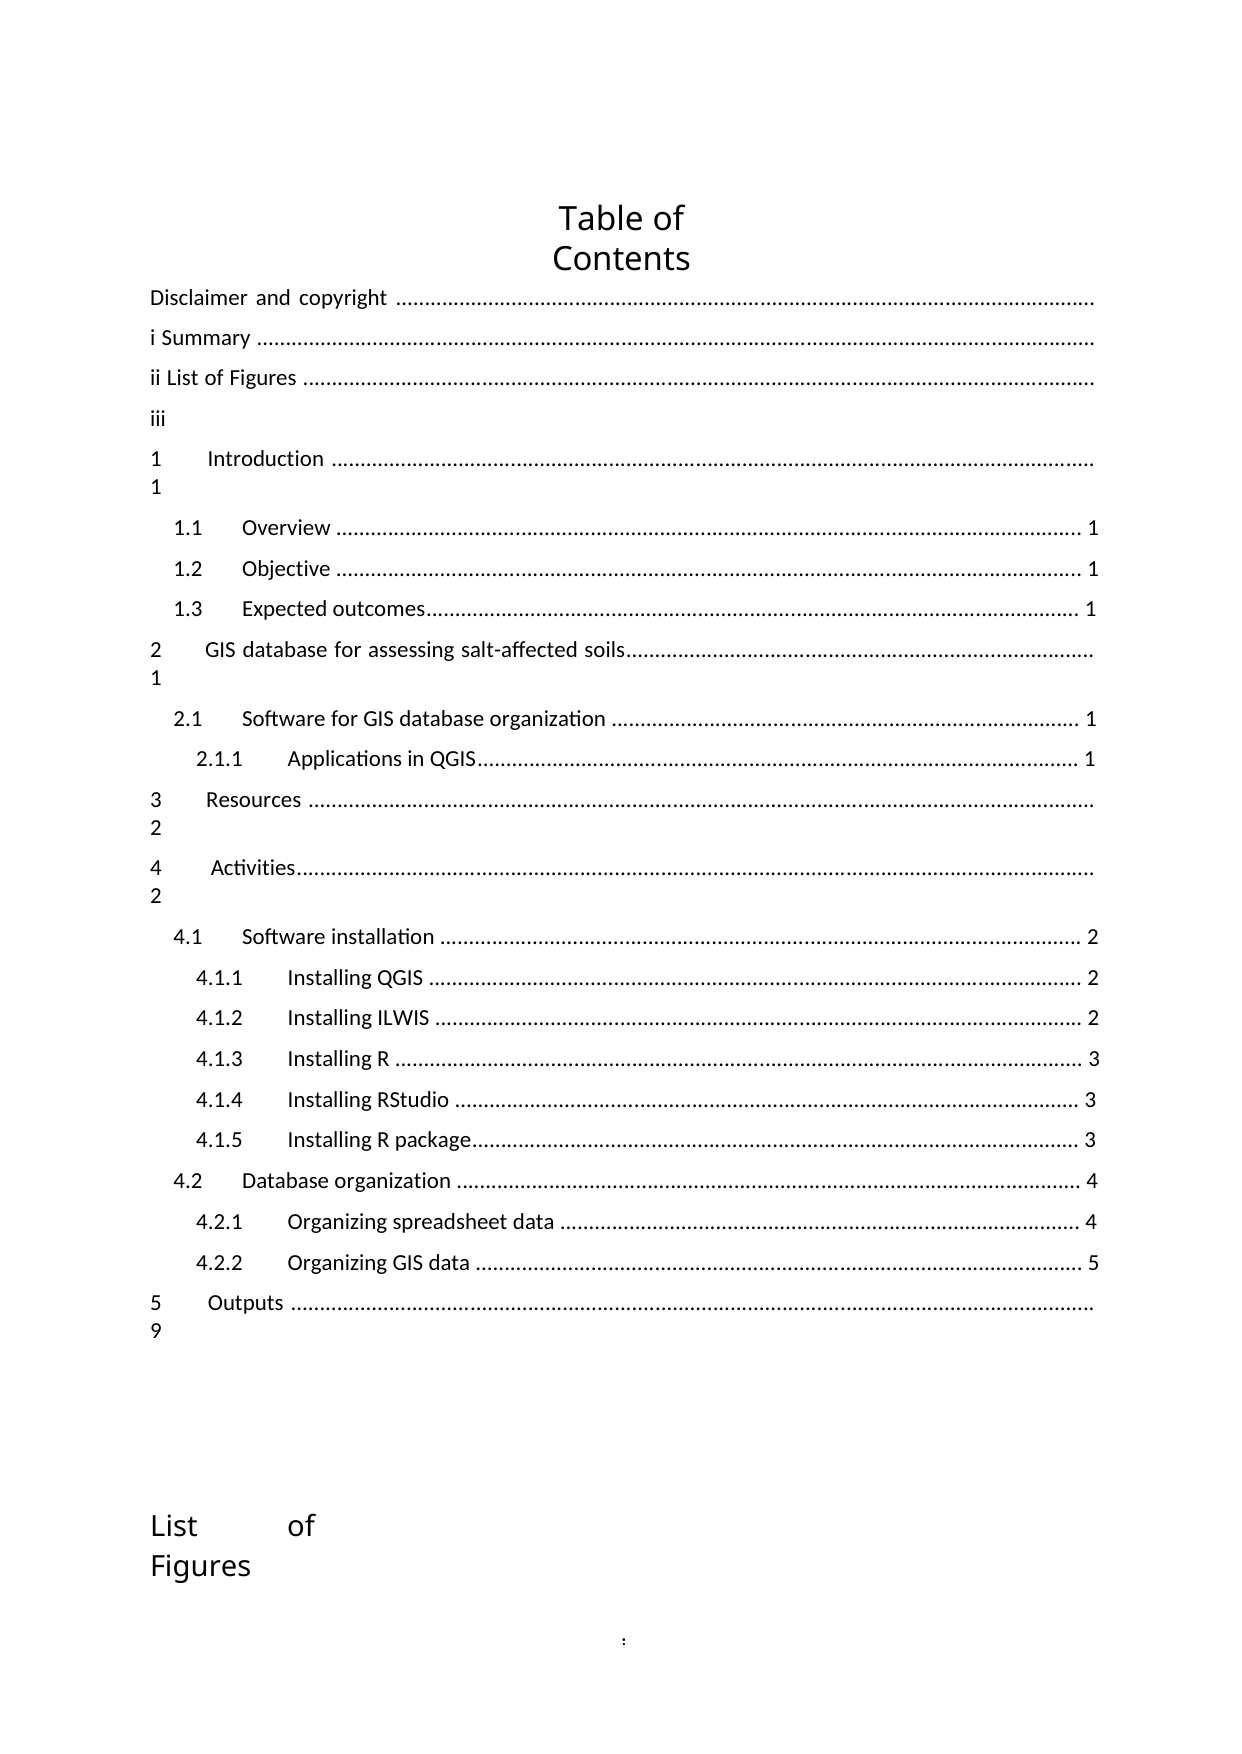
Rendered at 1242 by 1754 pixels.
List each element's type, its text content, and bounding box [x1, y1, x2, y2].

text 2.1 Software for GIS database organization ................................................................................. 1 [173, 704, 1102, 732]
text 2.1.1 Applications in QGIS........................................................................................................ 1 [196, 744, 1102, 772]
text 2 GIS database for assessing salt-affected soils................................................................................. 1 [150, 635, 1094, 691]
text Disclaimer and copyright ......................................................................................................................... i Summary ................................................................................................................................................. ii List of Figures ......................................................................................................................................... iii [150, 283, 1095, 432]
text 1.3 Expected outcomes................................................................................................................. 1 [173, 594, 1102, 622]
text 3 Resources ........................................................................................................................................ 2 [150, 785, 1094, 841]
text 4.2.2 Organizing GIS data ......................................................................................................... 5 [196, 1248, 1102, 1276]
text 4.2.1 Organizing spreadsheet data .......................................................................................... 4 [196, 1207, 1102, 1235]
text 1.2 Objective ................................................................................................................................. 1 [173, 554, 1102, 582]
text 4 Activities.......................................................................................................................................... 2 [150, 853, 1094, 909]
text 5 Outputs ........................................................................................................................................... 9 [150, 1288, 1094, 1344]
text 4.2 Database organization ............................................................................................................ 4 [173, 1166, 1102, 1194]
text 4.1.3 Installing R ....................................................................................................................... 3 [196, 1044, 1102, 1072]
text 4.1.4 Installing RStudio ............................................................................................................ 3 [196, 1085, 1102, 1113]
text Table of Contents [499, 200, 743, 279]
text 1.1 Overview ................................................................................................................................. 1 [173, 513, 1102, 541]
text 1 Introduction .................................................................................................................................... 1 [150, 444, 1094, 500]
text 4.1.2 Installing ILWIS ................................................................................................................ 2 [196, 1003, 1102, 1031]
text 4.1 Software installation ............................................................................................................... 2 [173, 922, 1102, 950]
text 4.1.1 Installing QGIS ................................................................................................................. 2 [196, 963, 1102, 991]
text List of Figures [150, 1505, 314, 1584]
text 4.1.5 Installing R package......................................................................................................... 3 [196, 1126, 1102, 1154]
